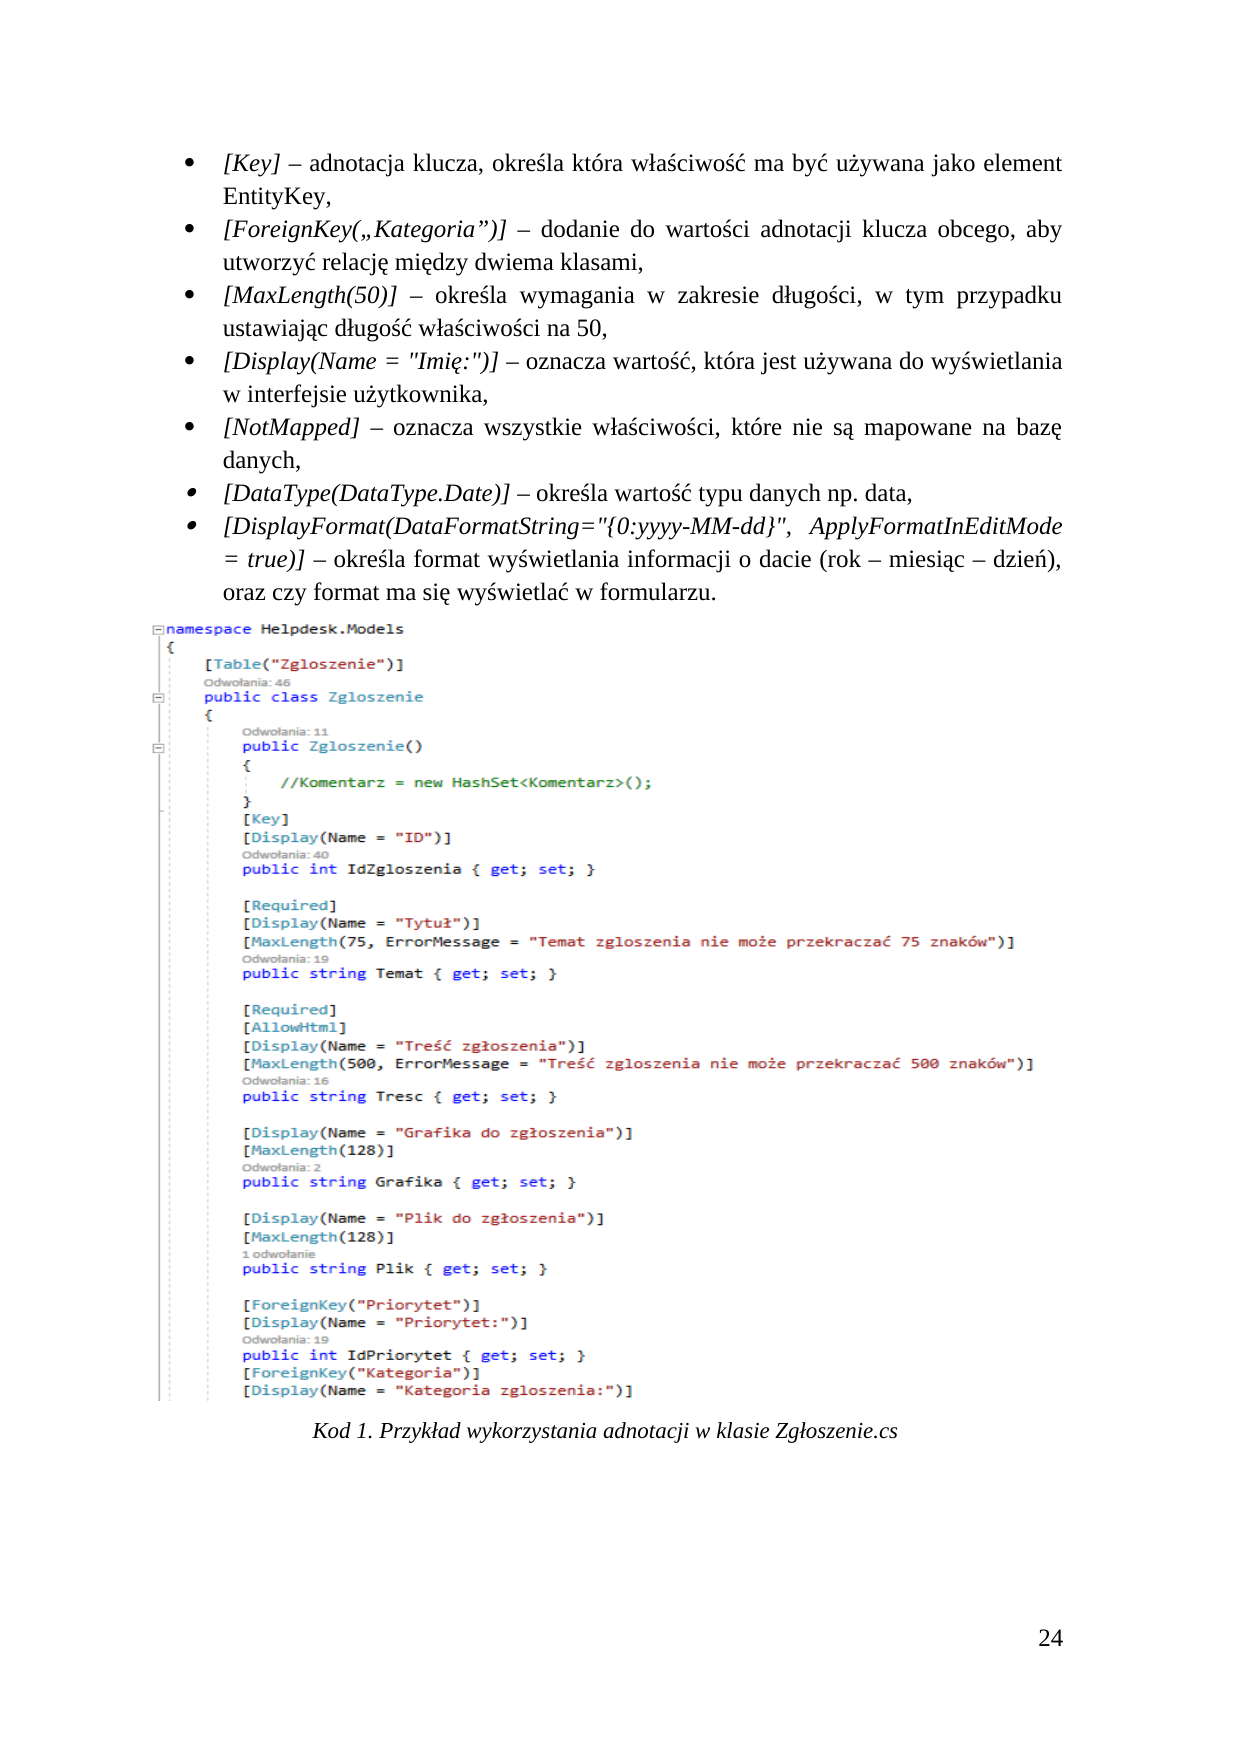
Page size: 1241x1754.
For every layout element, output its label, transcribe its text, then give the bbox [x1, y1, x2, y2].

list [Key] – adnotacja klucza, określa która właściwość ma być używana jako element EntityKey, [185, 148, 1063, 209]
list [Display(Name = "Imię:")] – oznacza wartość, która jest używana do wyświetlania w interfejsie użytkownika, [185, 346, 1063, 408]
list [NotMapped] – oznacza wszystkie właściwości, które nie są mapowane na bazę danych, [185, 412, 1063, 474]
list [DisplayFormat(DataFormatString="{0:yyyy-MM-dd}", ApplyFormatInEditMode = true)] – określa format wyświetlania informacji o dacie (rok – miesiąc – dzień), oraz czy format ma się wyświetlać w formularzu. [185, 511, 1063, 606]
list [DataType(DataType.Date)] – określa wartość typu danych np. data, [185, 478, 1063, 507]
picture [147, 622, 1063, 1401]
list [ForeignKey(„Kategoria”)] – dodanie do wartości adnotacji klucza obcego, aby utworzyć relację między dwiema klasami, [185, 214, 1063, 276]
text Kod 1. Przykład wykorzystania adnotacji w klasie Zgłoszenie.cs [148, 1417, 1063, 1444]
list [MaxLength(50)] – określa wymagania w zakresie długości, w tym przypadku ustawiając długość właściwości na 50, [185, 280, 1063, 342]
